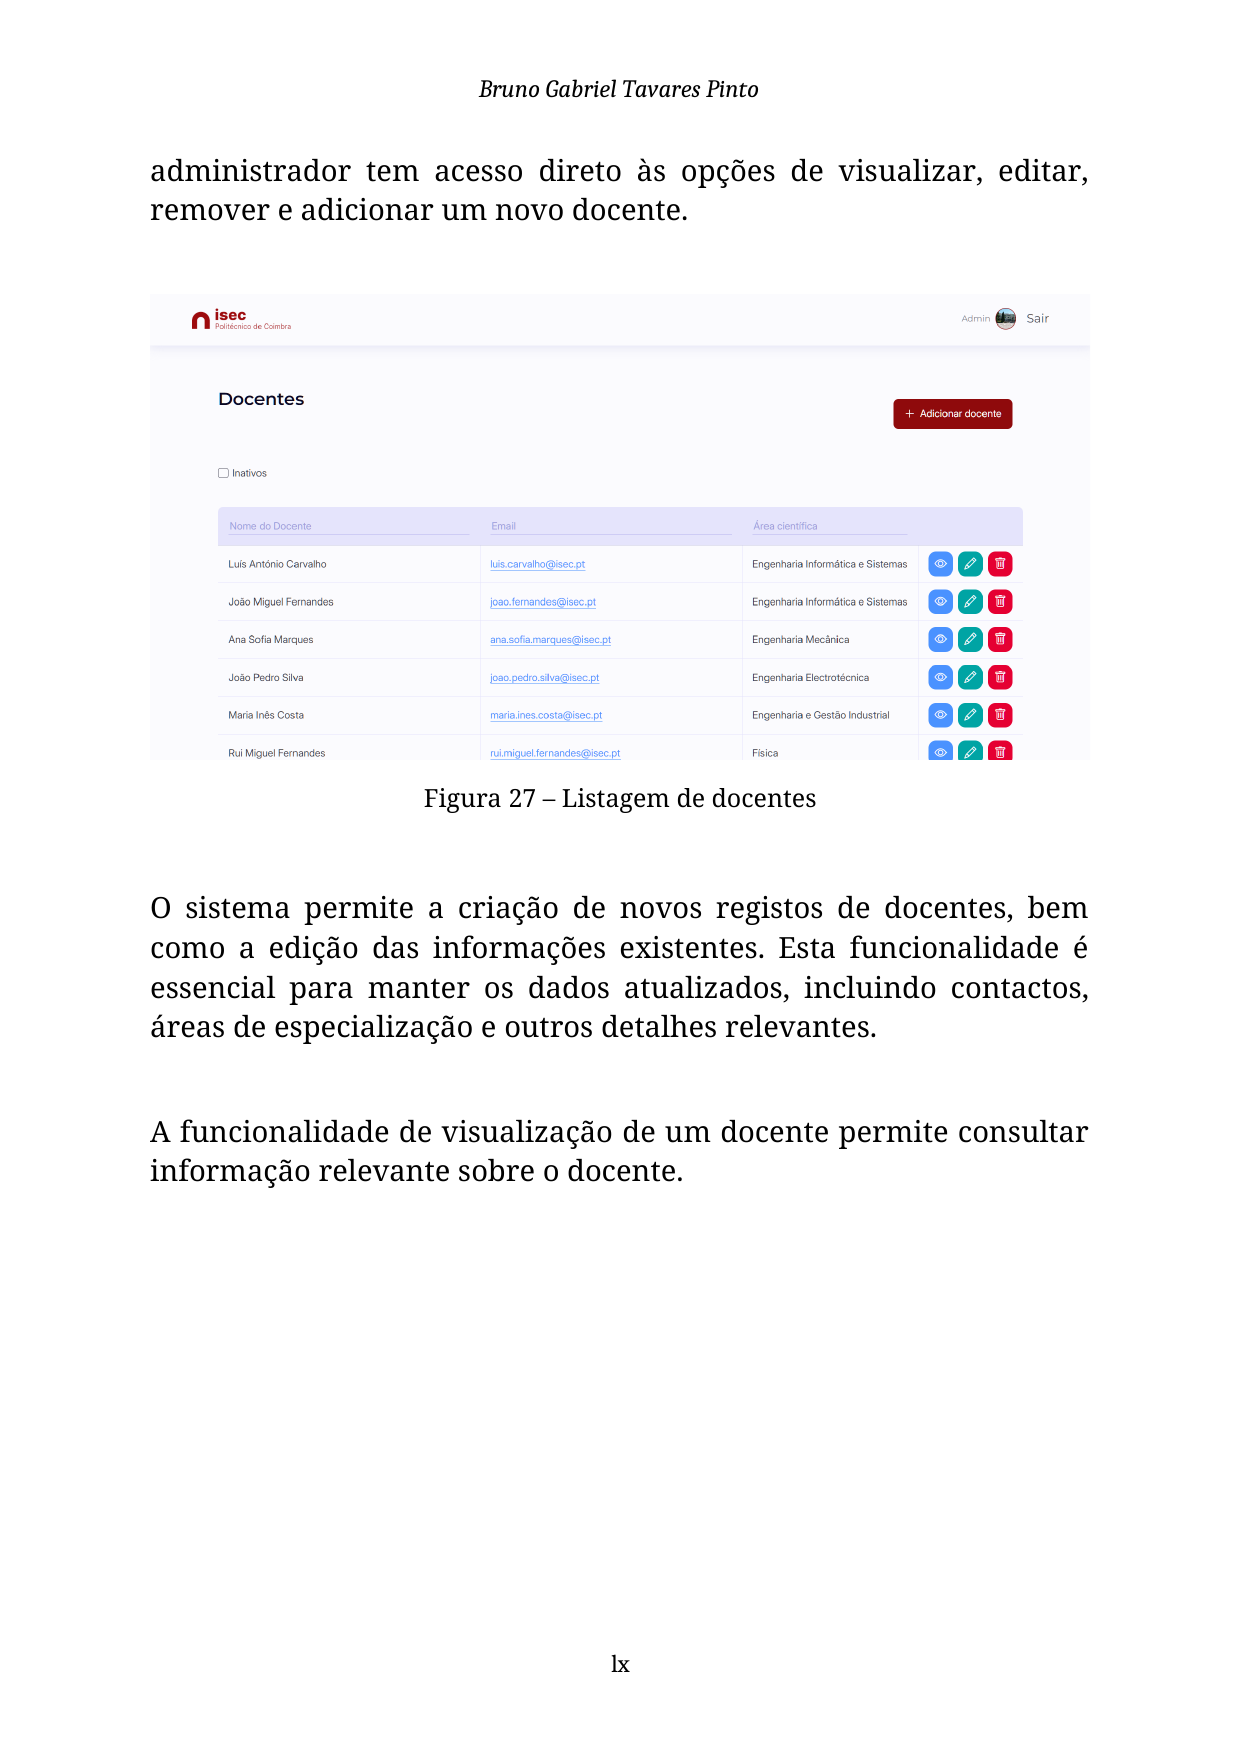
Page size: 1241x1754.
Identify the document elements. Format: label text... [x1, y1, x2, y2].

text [150, 150, 1090, 229]
text O sistema permite a criação de novos registos de docentes, bem como a edição das informações existentes. Esta funcionalidade é essencial para manter os dados atualizados, incluindo contactos, áreas de especialização e outros detalhes relevantes. [150, 887, 1090, 1046]
text Figura 27 – Listagem de docentes [150, 780, 1090, 814]
picture [150, 294, 1091, 760]
text A funcionalidade de visualização de um docente permite consultar informação relevante sobre o docente. [150, 1111, 1090, 1190]
